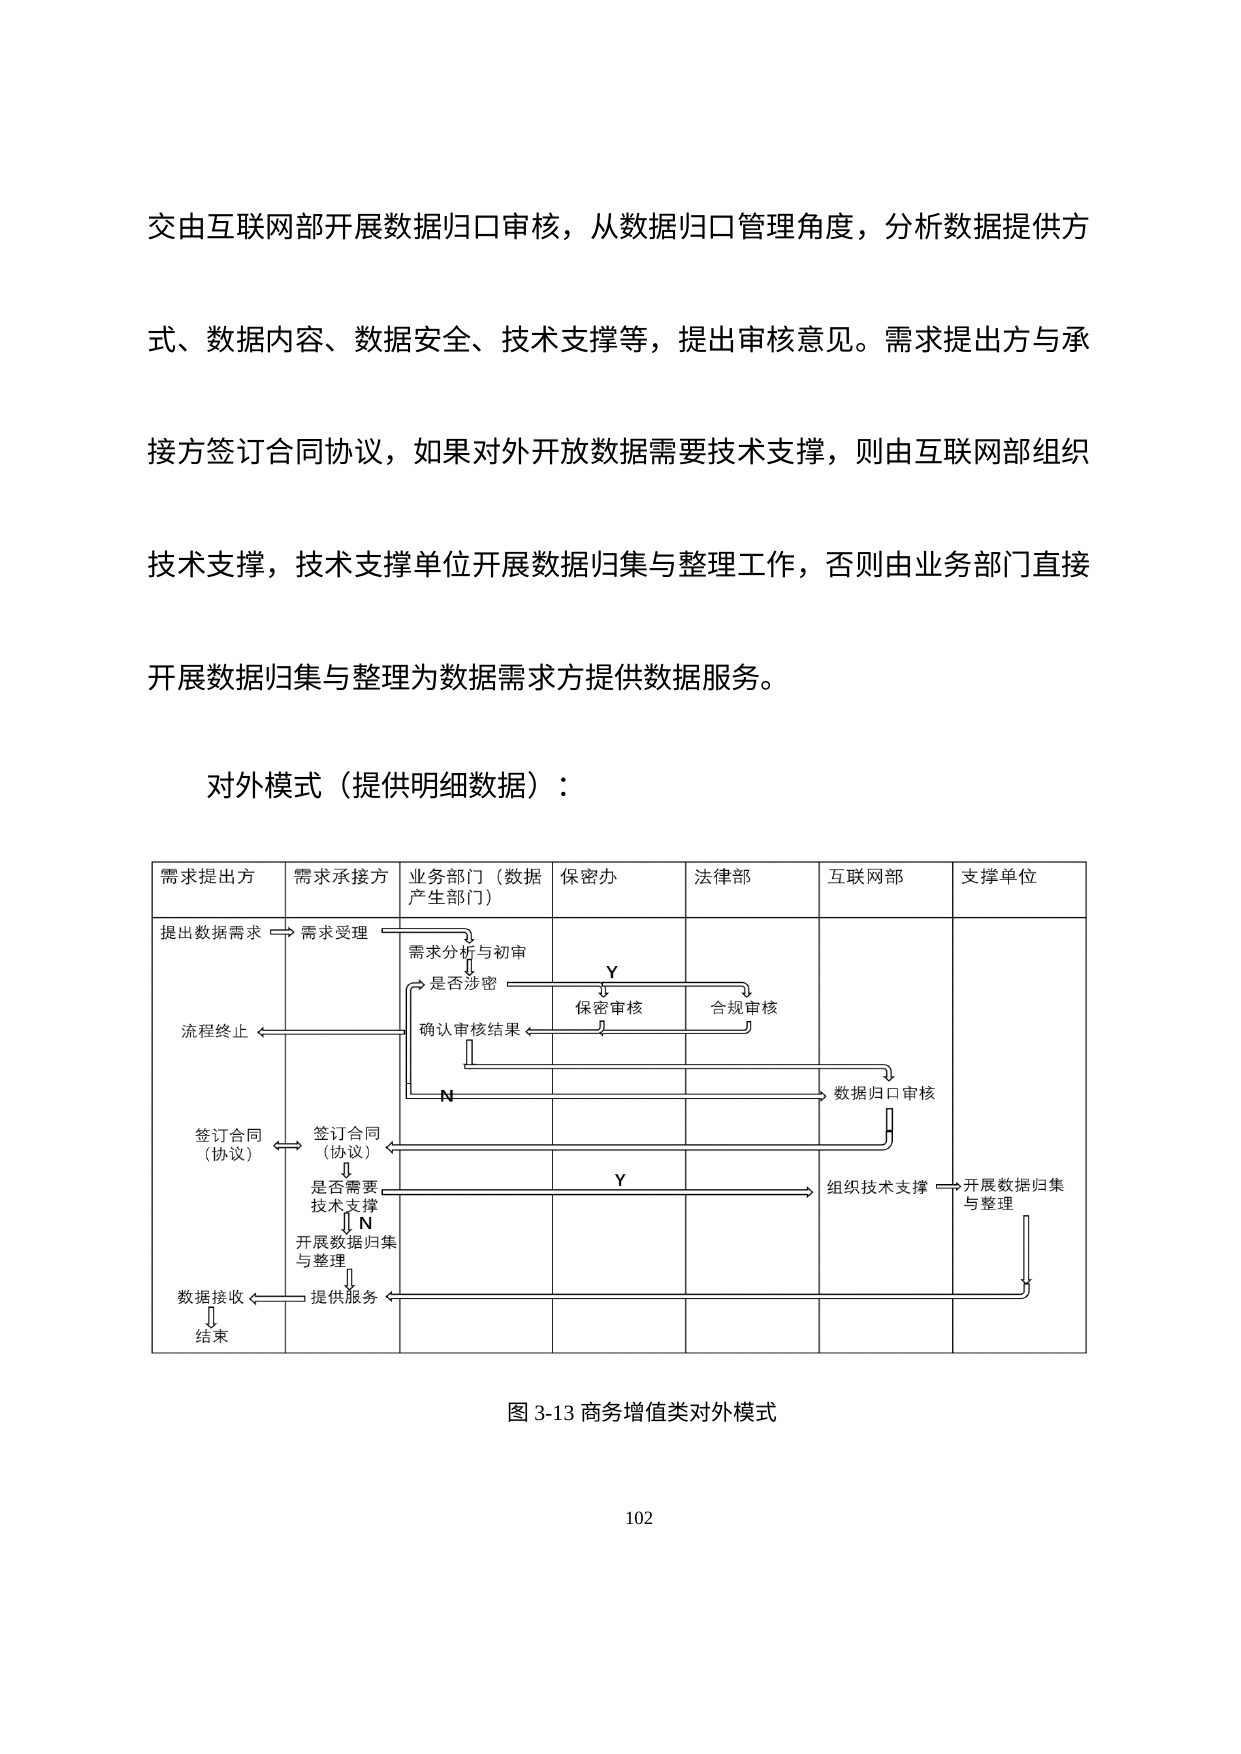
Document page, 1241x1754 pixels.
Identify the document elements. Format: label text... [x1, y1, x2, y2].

picture [147, 858, 1092, 1357]
text 对外模式（提供明细数据）： [148, 750, 1092, 818]
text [148, 191, 1092, 709]
text 图 3-13 商务增值类对外模式 [148, 1394, 1092, 1428]
